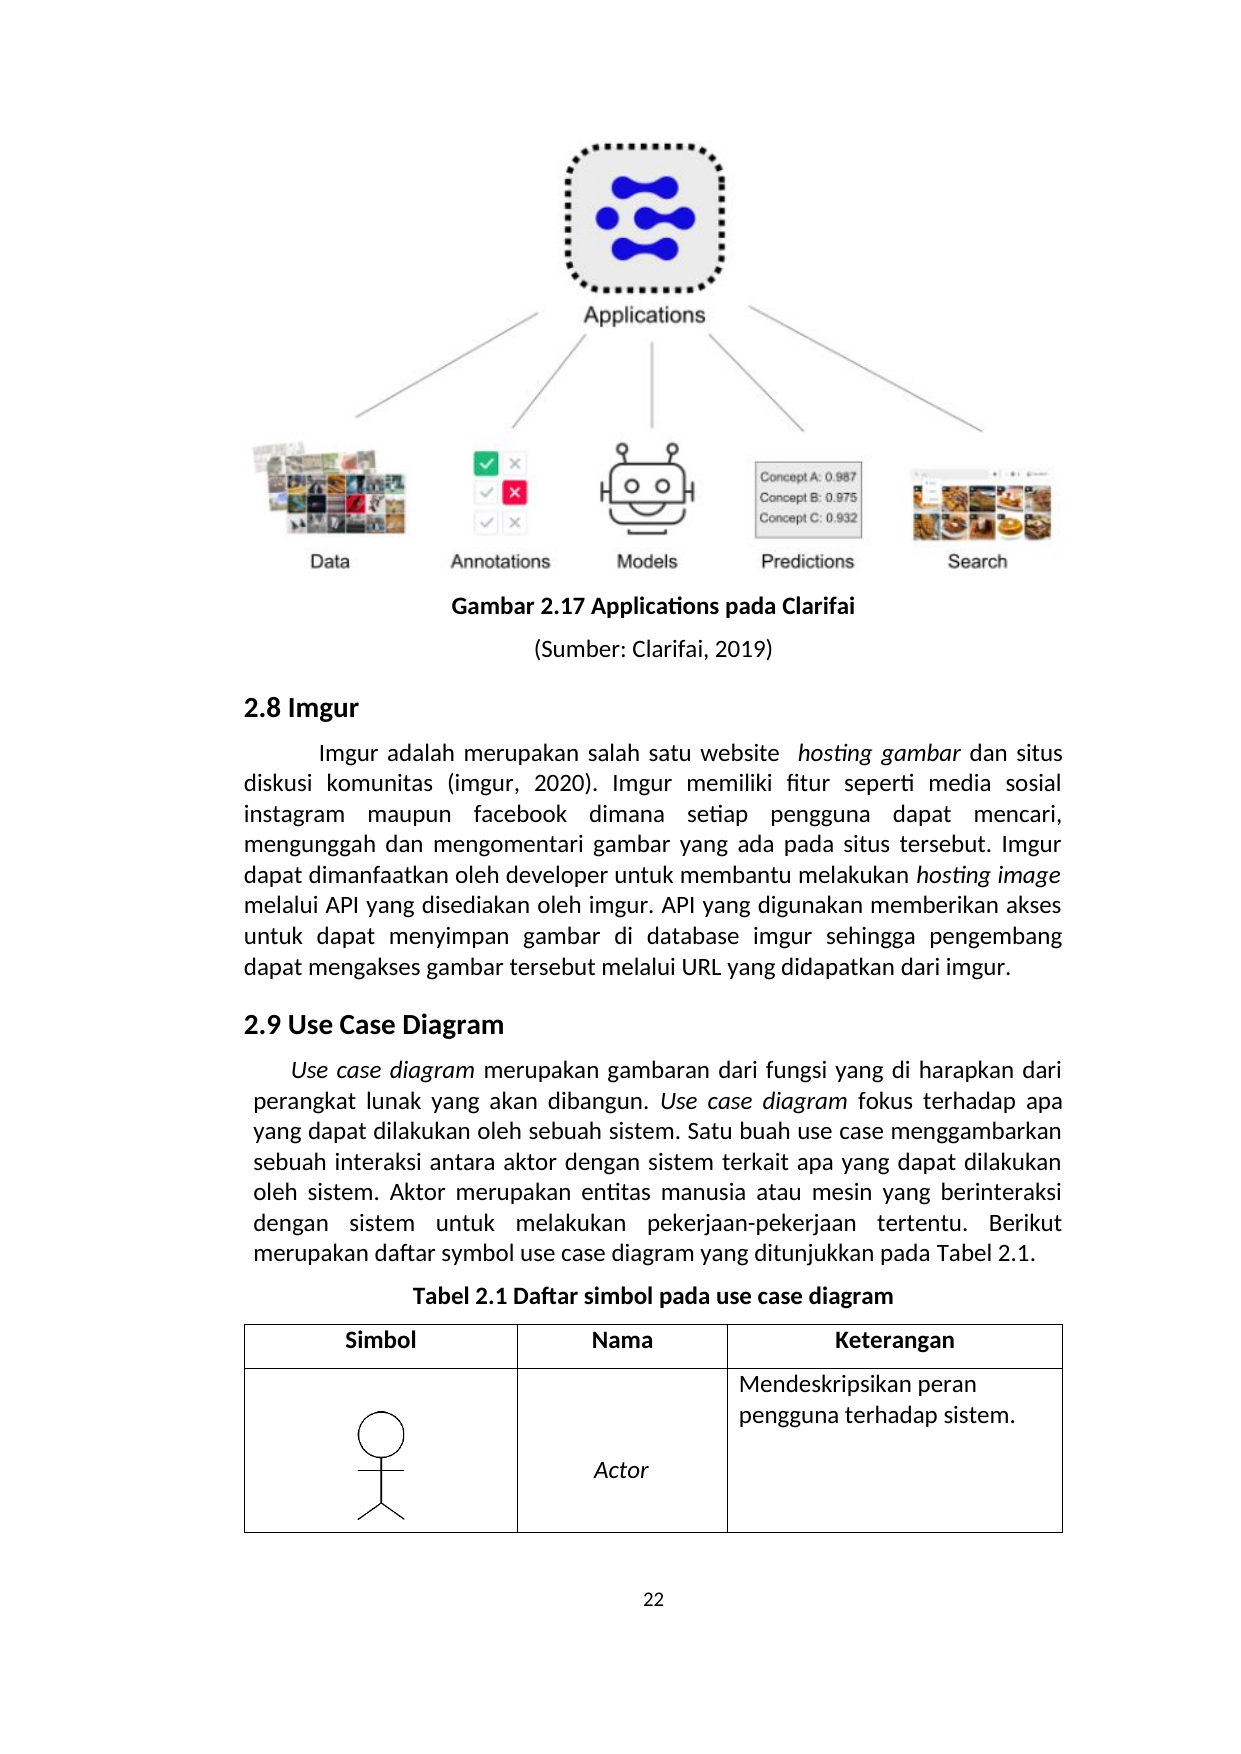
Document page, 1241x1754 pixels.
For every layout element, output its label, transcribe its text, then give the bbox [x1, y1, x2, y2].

table_cell [245, 1369, 517, 1532]
subtitle Use Case Diagram [244, 1006, 1063, 1042]
picture [243, 140, 1063, 578]
table_header Simbol [245, 1325, 517, 1368]
table_header Keterangan [728, 1325, 1062, 1368]
text Use case diagram merupakan gambaran dari fungsi yang di harapkan dari perangkat lunak yang akan dibangun. Use case diagram fokus terhadap apa yang dapat dilakukan oleh sebuah sistem. Satu buah use case menggambarkan sebuah interaksi antara aktor dengan sistem terkait apa yang dapat dilakukan oleh sistem. Aktor merupakan entitas manusia atau mesin yang berinteraksi dengan sistem untuk melakukan pekerjaan-pekerjaan tertentu. Berikut merupakan daftar symbol use case diagram yang ditunjukkan pada Tabel 2.1. [253, 1054, 1063, 1268]
table_header Nama [518, 1325, 727, 1368]
table_cell Actor [518, 1369, 727, 1532]
text (Sumber: Clarifai, 2019) [244, 633, 1063, 664]
picture [357, 1411, 405, 1520]
table_cell Mendeskripsikan peran pengguna terhadap sistem. [728, 1369, 1062, 1532]
subtitle Imgur [244, 689, 1063, 724]
text Tabel 2.1 Daftar simbol pada use case diagram [244, 1281, 1063, 1311]
text Imgur adalah merupakan salah satu website hosting gambar dan situs diskusi komunitas (imgur, 2020). Imgur memiliki fitur seperti media sosial instagram maupun facebook dimana setiap pengguna dapat mencari, mengunggah dan mengomentari gambar yang ada pada situs tersebut. Imgur dapat dimanfaatkan oleh developer untuk membantu melakukan hosting image melalui API yang disediakan oleh imgur. API yang digunakan memberikan akses untuk dapat menyimpan gambar di database imgur sehingga pengembang dapat mengakses gambar tersebut melalui URL yang didapatkan dari imgur. [244, 737, 1063, 981]
